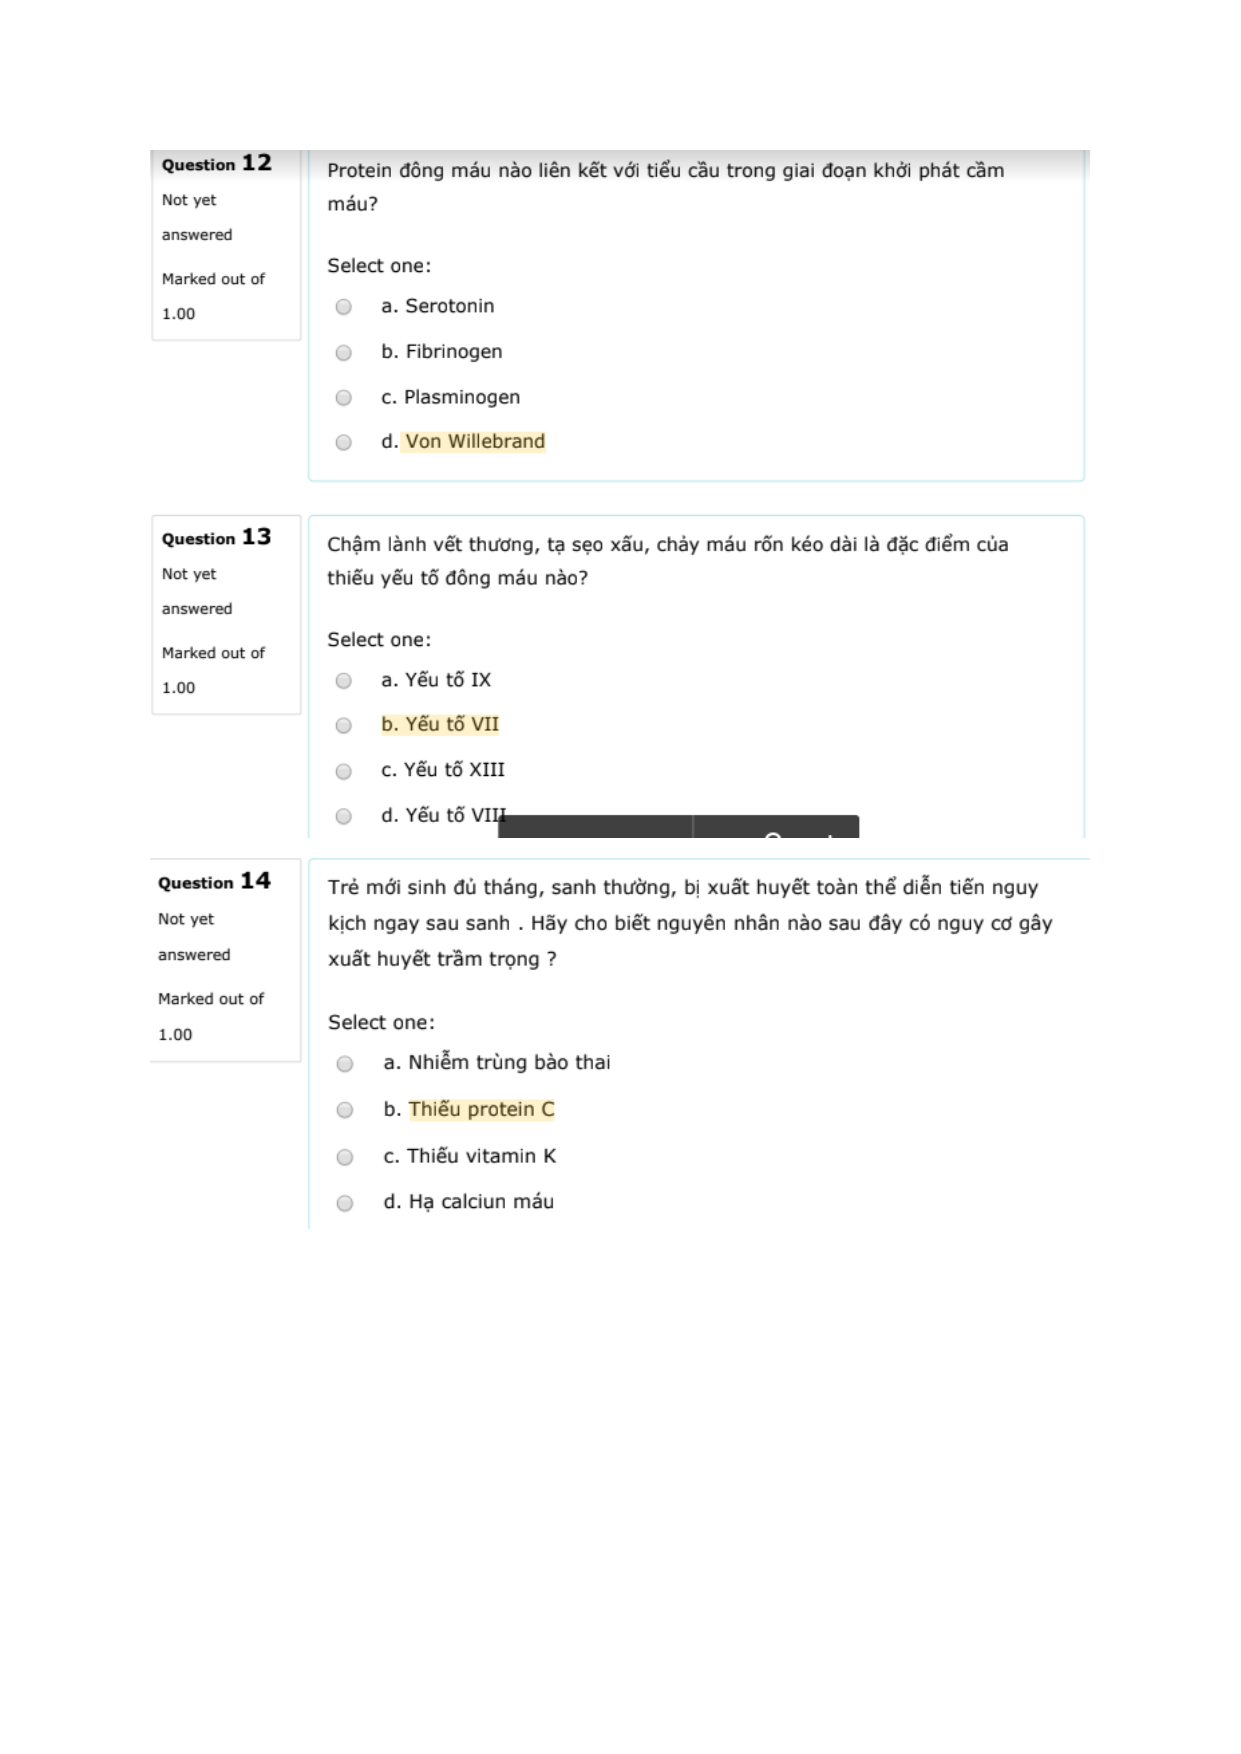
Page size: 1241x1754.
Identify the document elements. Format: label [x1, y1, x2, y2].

picture [150, 150, 1091, 838]
picture [150, 858, 1091, 1229]
